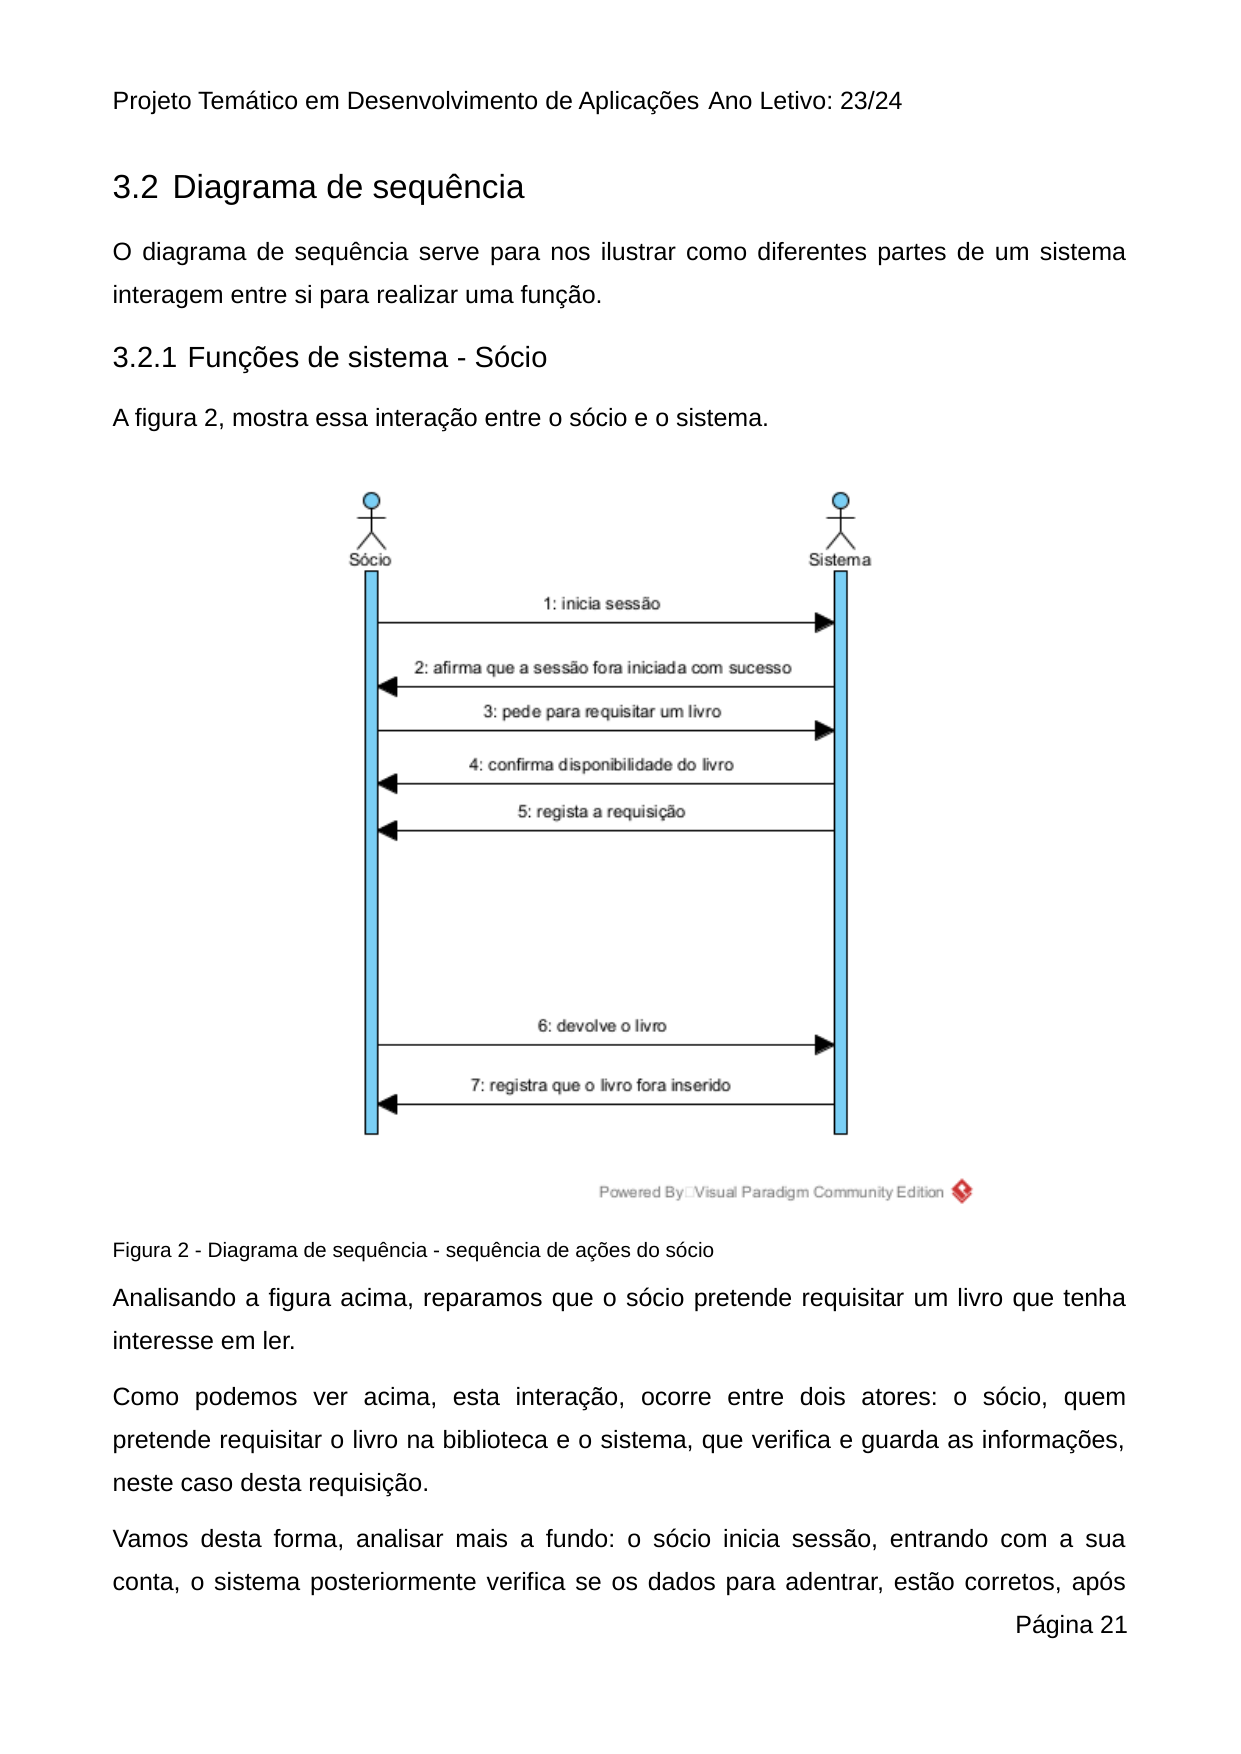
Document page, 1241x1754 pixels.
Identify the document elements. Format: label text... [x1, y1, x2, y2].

picture [260, 458, 981, 1218]
text Analisando a figura acima, reparamos que o sócio pretende requisitar um livro que tenha interesse em ler. [112, 1283, 1128, 1355]
text Como podemos ver acima, esta interação, ocorre entre dois atores: o sócio, quem pretende requisitar o livro na biblioteca e o sistema, que verifica e guarda as informações, neste caso desta requisição. [112, 1382, 1128, 1497]
text Figura 2 - Diagrama de sequência - sequência de ações do sócio [112, 1238, 1128, 1262]
subtitle Diagrama de sequência [112, 167, 1128, 205]
text O diagrama de sequência serve para nos ilustrar como diferentes partes de um sistema interagem entre si para realizar uma função. [112, 237, 1128, 309]
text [112, 1524, 1128, 1596]
text A figura 2, mostra essa interação entre o sócio e o sistema. [112, 402, 1128, 431]
subtitle Funções de sistema - Sócio [112, 340, 1128, 373]
